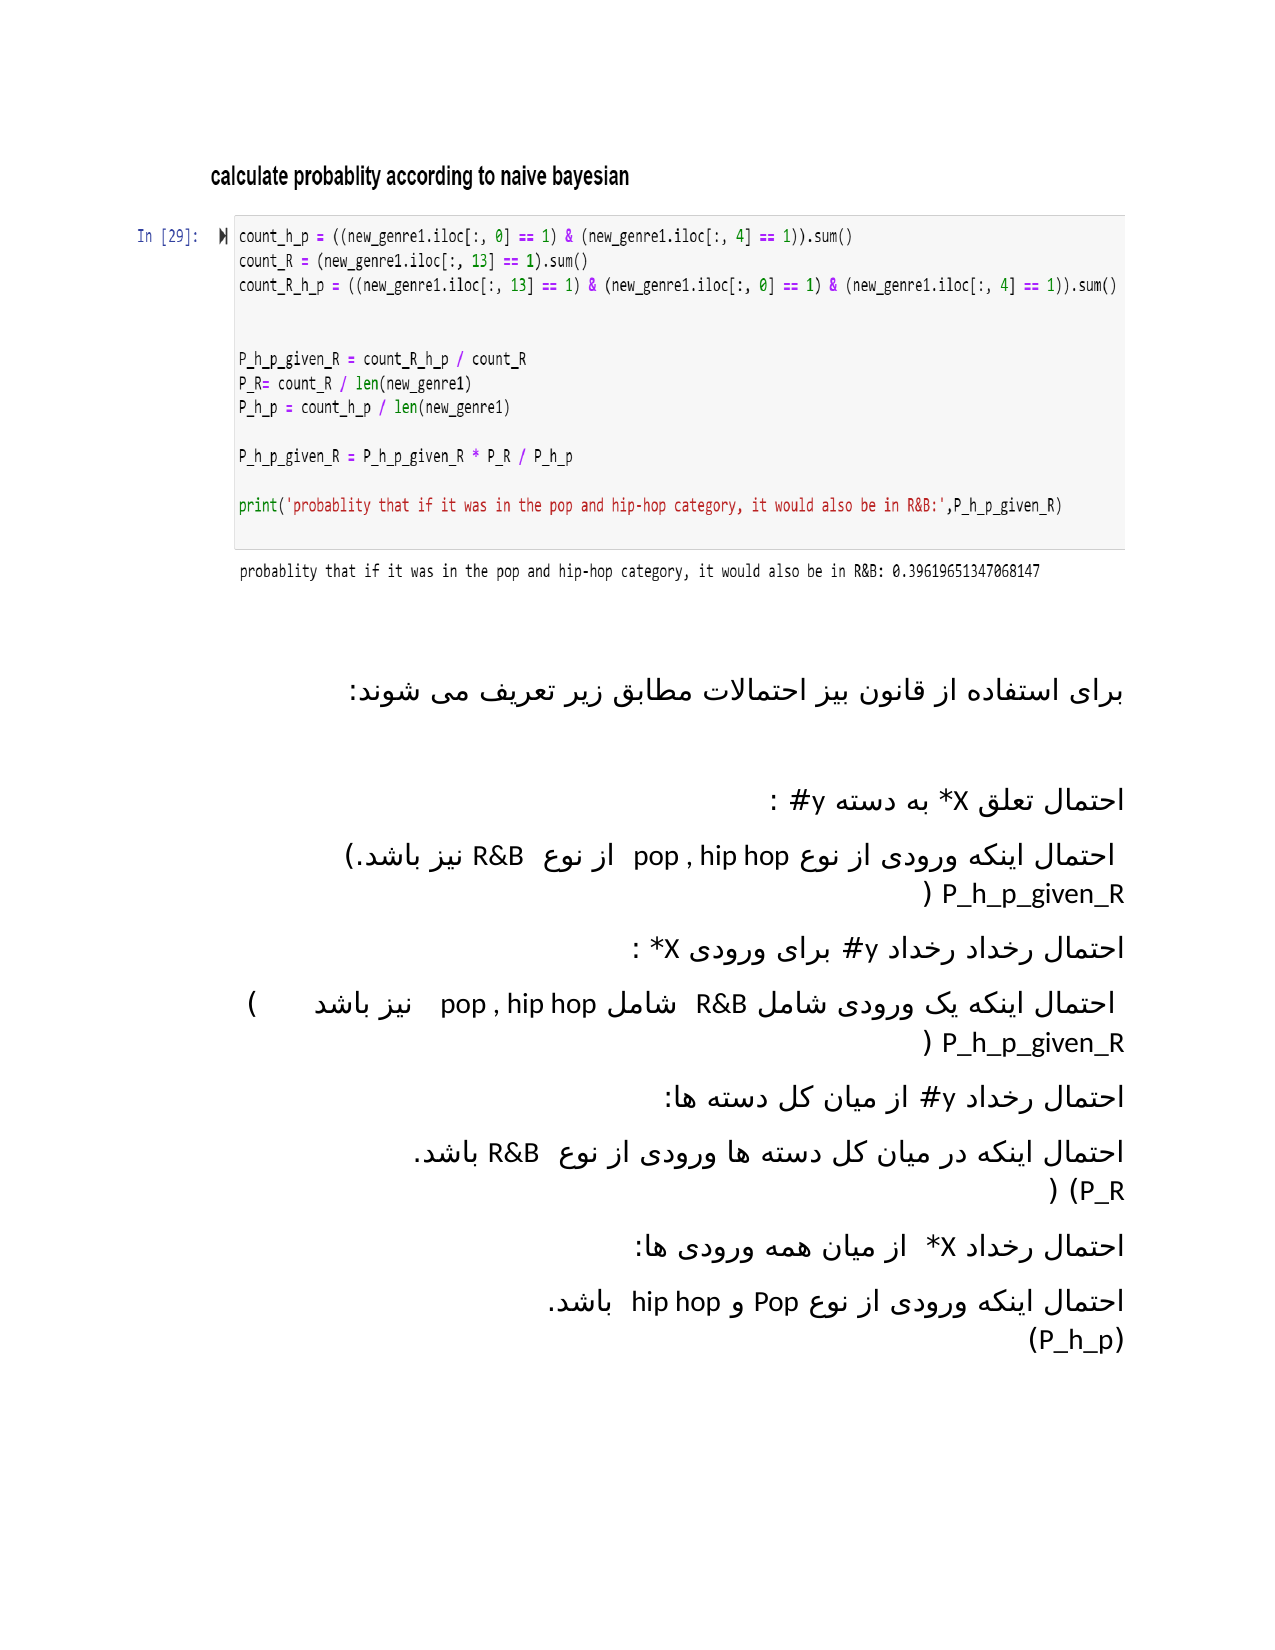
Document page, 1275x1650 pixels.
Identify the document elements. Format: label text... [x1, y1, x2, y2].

text احتمال رخداد رخداد y# برای ورودی X* : [150, 930, 1125, 966]
text احتمال تعلق X* به دسته y# : [150, 782, 1125, 817]
text احتمال اینکه ورودی از نوع pop , hip hop از نوع R&B نیز باشد.) P_h_p_given_R ( [150, 837, 1125, 911]
picture [125, 150, 1125, 600]
text احتمال رخداد X* از میان همه ورودی ها: [150, 1228, 1125, 1263]
text احتمال اینکه ورودی از نوع Pop و hip hop باشد. (P_h_p) [150, 1283, 1125, 1357]
text احتمال رخداد y# از میان کل دسته ها: [150, 1079, 1125, 1114]
text برای استفاده از قانون بیز احتمالات مطابق زیر تعریف می شوند: [150, 673, 1125, 707]
text احتمال اینکه در میان کل دسته ها ورودی از نوع R&B باشد. P_R) ( [150, 1134, 1125, 1208]
text احتمال اینکه یک ورودی شامل R&B شامل pop , hip hop نیز باشد ) P_h_p_given_R ( [150, 985, 1125, 1059]
